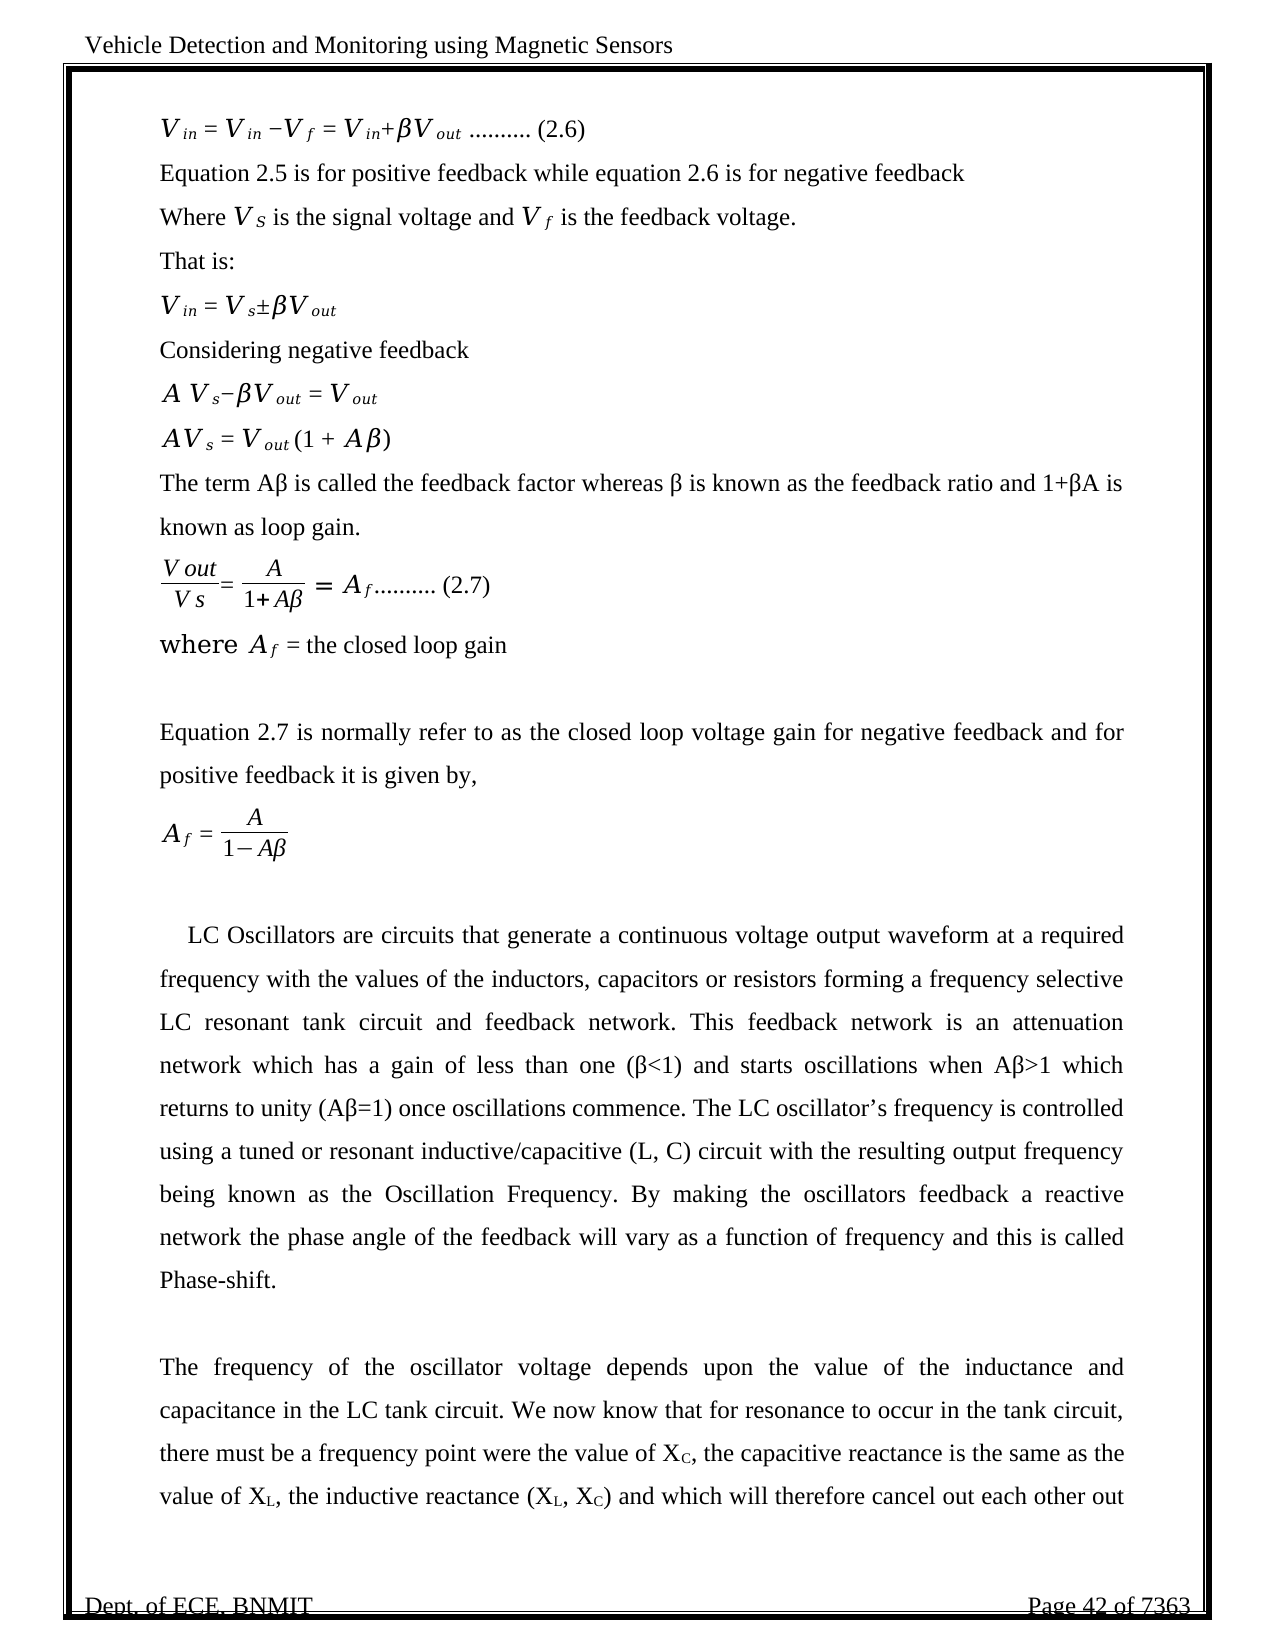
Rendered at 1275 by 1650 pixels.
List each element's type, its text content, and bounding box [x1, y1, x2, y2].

text Equation 2.5 is for positive feedback while equation 2.6 is for negative feedback [159, 158, 1125, 187]
text 𝐴𝑉𝑠 = 𝑉𝑜𝑢𝑡 (1 + 𝐴𝛽) [159, 423, 1125, 453]
text where 𝐴𝑓 = the closed loop gain [159, 629, 1125, 659]
text 𝑉𝑖𝑛 = 𝑉𝑠±𝛽𝑉𝑜𝑢𝑡 [159, 289, 1125, 319]
text Equation 2.7 is normally refer to as the closed loop voltage gain for negative feedback and for positive feedback it is given by, [159, 717, 1125, 789]
text 𝑉𝑖𝑛 = 𝑉𝑖𝑛 −𝑉𝑓 = 𝑉𝑖𝑛+𝛽𝑉𝑜𝑢𝑡 .......... (2.6) [159, 112, 1125, 143]
text 𝐴 𝑉𝑠−𝛽𝑉𝑜𝑢𝑡 = 𝑉𝑜𝑢𝑡 [159, 378, 1125, 408]
text That is: [159, 246, 1125, 275]
text The term Aβ is called the feedback factor whereas β is known as the feedback ratio and 1+βA is known as loop gain. [159, 468, 1125, 540]
text Considering negative feedback [159, 335, 1125, 363]
text = = 𝐴𝑓.......... (2.7) [159, 555, 1125, 614]
text 𝐴𝑓 = [159, 803, 1125, 862]
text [159, 1352, 1125, 1510]
text Where 𝑉𝑆 is the signal voltage and 𝑉𝑓 is the feedback voltage. [159, 201, 1125, 231]
text LC Oscillators are circuits that generate a continuous voltage output waveform at a required frequency with the values of the inductors, capacitors or resistors forming a frequency selective LC resonant tank circuit and feedback network. This feedback network is an attenuation network which has a gain of less than one (β<1) and starts oscillations when Aβ>1 which returns to unity (Aβ=1) once oscillations commence. The LC oscillator’s frequency is controlled using a tuned or resonant inductive/capacitive (L, C) circuit with the resulting output frequency being known as the Oscillation Frequency. By making the oscillators feedback a reactive network the phase angle of the feedback will vary as a function of frequency and this is called Phase-shift. [159, 921, 1125, 1294]
